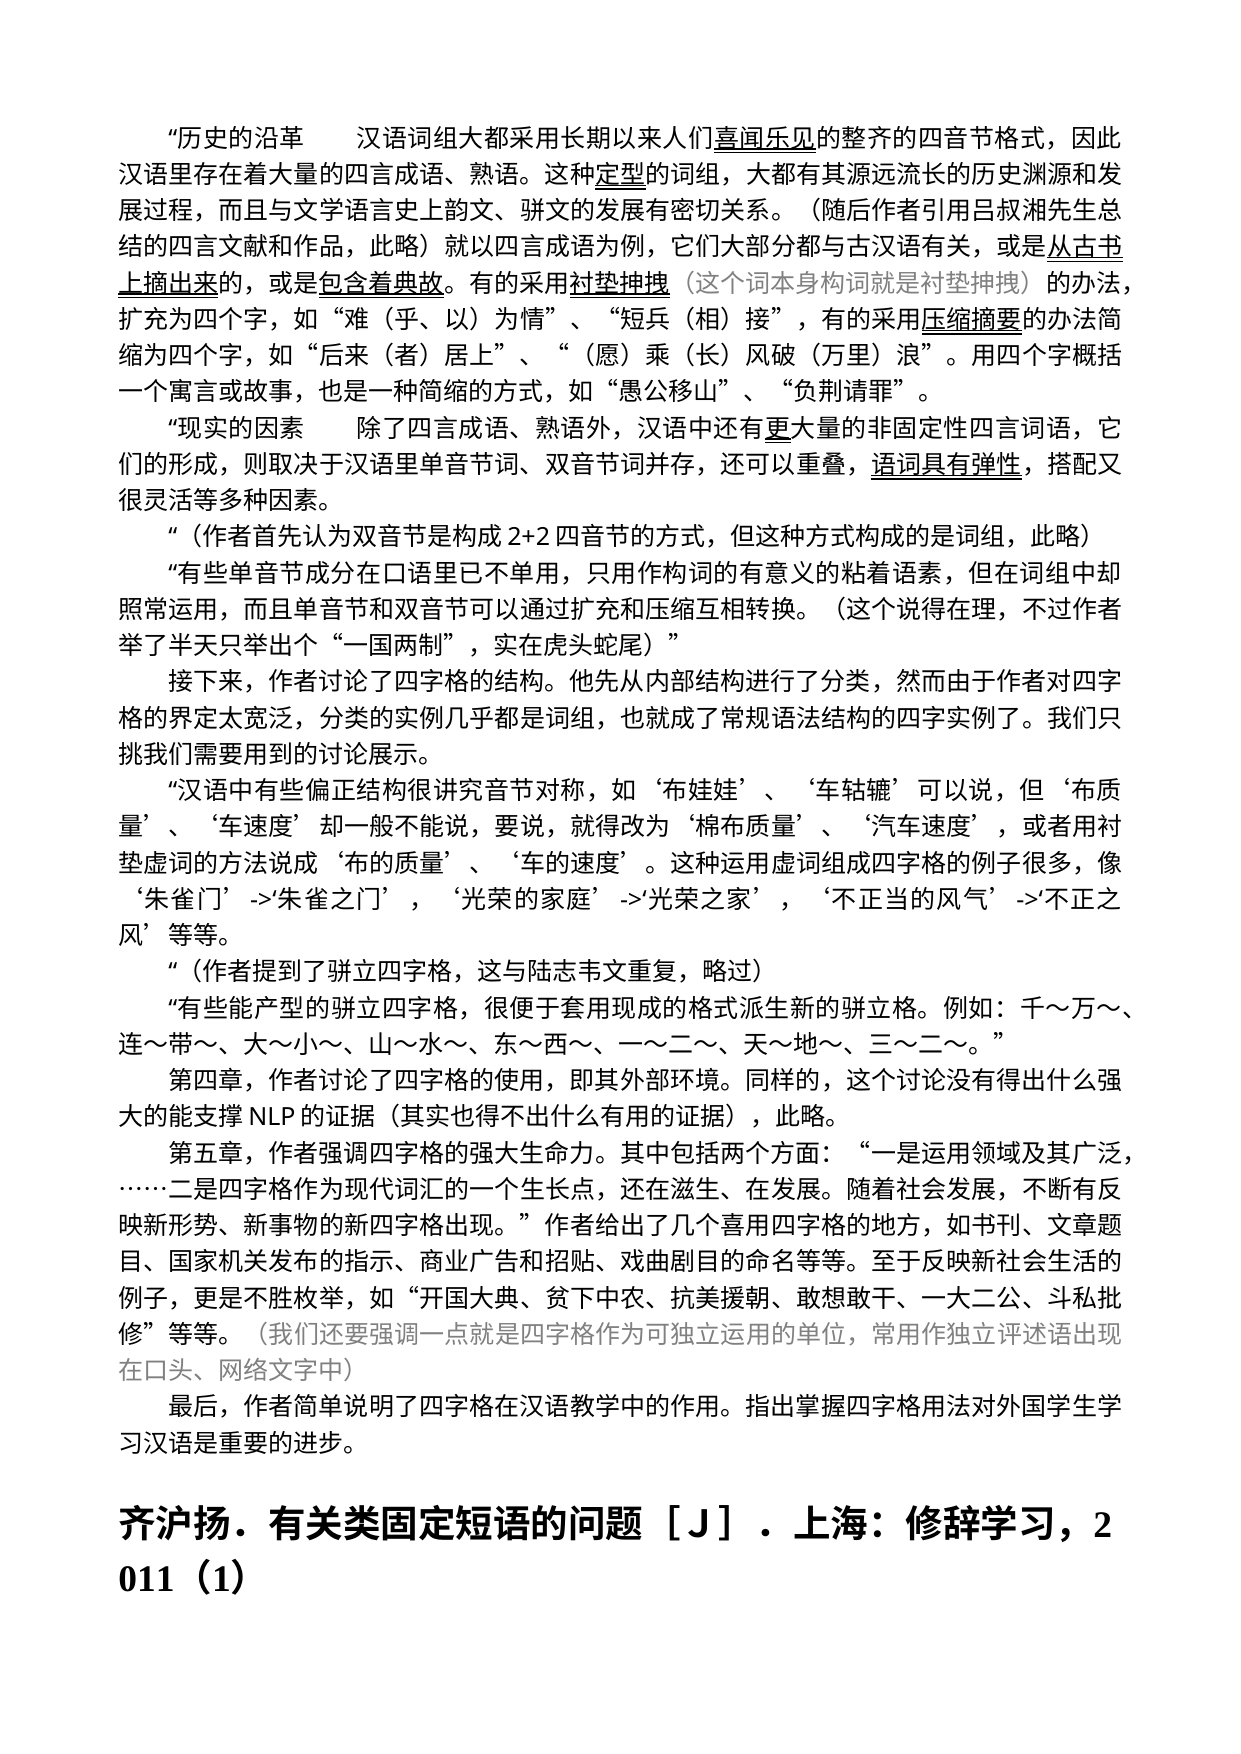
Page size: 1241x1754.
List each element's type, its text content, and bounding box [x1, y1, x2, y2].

text 第四章，作者讨论了四字格的使用，即其外部环境。同样的，这个讨论没有得出什么强大的能支撑NLP的证据（其实也得不出什么有用的证据），此略。 [118, 1061, 1122, 1133]
text 第五章，作者强调四字格的强大生命力。其中包括两个方面：“一是运用领域及其广泛，……二是四字格作为现代词汇的一个生长点，还在滋生、在发展。随着社会发展，不断有反映新形势、新事物的新四字格出现。”作者给出了几个喜用四字格的地方，如书刊、文章题目、国家机关发布的指示、商业广告和招贴、戏曲剧目的命名等等。至于反映新社会生活的例子，更是不胜枚举，如“开国大典、贫下中农、抗美援朝、敢想敢干、一大二公、斗私批修”等等。（我们还要强调一点就是四字格作为可独立运用的单位，常用作独立评述语出现在口头、网络文字中） [118, 1133, 1122, 1387]
text “（作者提到了骈立四字格，这与陆志韦文重复，略过） [118, 952, 1122, 988]
text “现实的因素 除了四言成语、熟语外，汉语中还有更大量的非固定性四言词语，它们的形成，则取决于汉语里单音节词、双音节词并存，还可以重叠，语词具有弹性，搭配又很灵活等多种因素。 [118, 408, 1122, 517]
text 接下来，作者讨论了四字格的结构。他先从内部结构进行了分类，然而由于作者对四字格的界定太宽泛，分类的实例几乎都是词组，也就成了常规语法结构的四字实例了。我们只挑我们需要用到的讨论展示。 [118, 662, 1122, 771]
text 最后，作者简单说明了四字格在汉语教学中的作用。指出掌握四字格用法对外国学生学习汉语是重要的进步。 [118, 1387, 1122, 1459]
text “有些单音节成分在口语里已不单用，只用作构词的有意义的粘着语素，但在词组中却照常运用，而且单音节和双音节可以通过扩充和压缩互相转换。（这个说得在理，不过作者举了半天只举出个“一国两制”，实在虎头蛇尾）” [118, 553, 1122, 662]
text “（作者首先认为双音节是构成2+2四音节的方式，但这种方式构成的是词组，此略） [118, 517, 1122, 553]
text 齐沪扬．有关类固定短语的问题［Ｊ］．上海：修辞学习，2011（1） [118, 1493, 1122, 1602]
text “历史的沿革 汉语词组大都采用长期以来人们喜闻乐见的整齐的四音节格式，因此汉语里存在着大量的四言成语、熟语。这种定型的词组，大都有其源远流长的历史渊源和发展过程，而且与文学语言史上韵文、骈文的发展有密切关系。（随后作者引用吕叔湘先生总结的四言文献和作品，此略）就以四言成语为例，它们大部分都与古汉语有关，或是从古书上摘出来的，或是包含着典故。有的采用衬垫抻拽（这个词本身构词就是衬垫抻拽）的办法，扩充为四个字，如“难（乎、以）为情”、“短兵（相）接”，有的采用压缩摘要的办法简缩为四个字，如“后来（者）居上”、“（愿）乘（长）风破（万里）浪”。用四个字概括一个寓言或故事，也是一种简缩的方式，如“愚公移山”、“负荆请罪”。 [118, 118, 1122, 408]
text “汉语中有些偏正结构很讲究音节对称，如‘布娃娃’、‘车轱辘’可以说，但‘布质量’、‘车速度’却一般不能说，要说，就得改为‘棉布质量’、‘汽车速度’，或者用衬垫虚词的方法说成‘布的质量’、‘车的速度’。这种运用虚词组成四字格的例子很多，像‘朱雀门’->‘朱雀之门’，‘光荣的家庭’->‘光荣之家’，‘不正当的风气’->‘不正之风’等等。 [118, 771, 1122, 952]
text “有些能产型的骈立四字格，很便于套用现成的格式派生新的骈立格。例如：千～万～、连～带～、大～小～、山～水～、东～西～、一～二～、天～地～、三～二～。” [118, 988, 1122, 1061]
